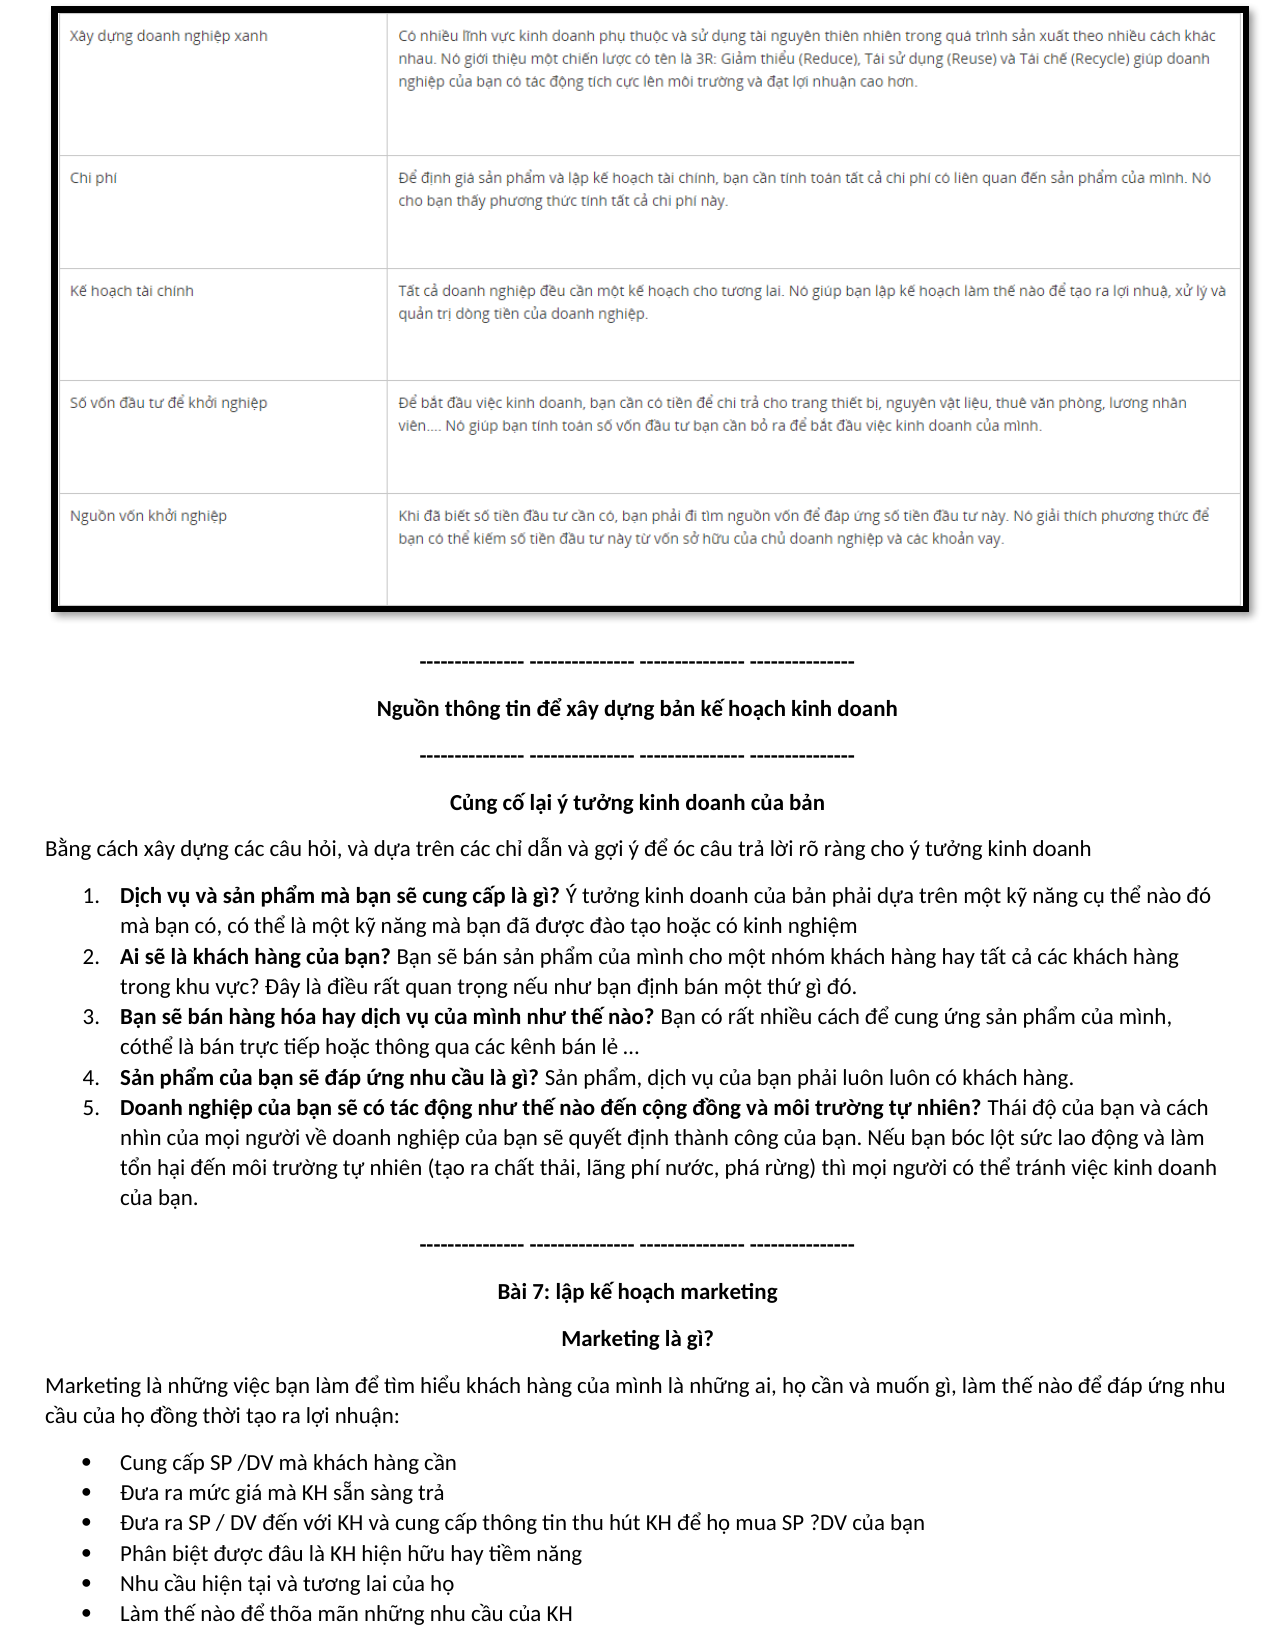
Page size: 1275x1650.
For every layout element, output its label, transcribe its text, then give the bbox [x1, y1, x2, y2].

list Ai sẽ là khách hàng của bạn? Bạn sẽ bán sản phẩm của mình cho một nhóm khách hàng hay tất cả các khách hàng trong khu vực? Đây là điều rất quan trọng nếu như bạn định bán một thứ gì đó. [82, 942, 1230, 1000]
list Cung cấp SP /DV mà khách hàng cần [82, 1448, 1230, 1476]
text Marketing là gì? [45, 1324, 1230, 1352]
list Doanh nghiệp của bạn sẽ có tác động như thế nào đến cộng đồng và môi trường tự nhiên? Thái độ của bạn và cách nhìn của mọi người về doanh nghiệp của bạn sẽ quyết định thành công của bạn. Nếu bạn bóc lột sức lao động và làm tổn hại đến môi trường tự nhiên (tạo ra chất thải, lãng phí nước, phá rừng) thì mọi người có thể tránh việc kinh doanh của bạn. [82, 1093, 1230, 1212]
text Bằng cách xây dựng các câu hỏi, và dựa trên các chỉ dẫn và gợi ý để óc câu trả lời rõ ràng cho ý tưởng kinh doanh [45, 834, 1230, 863]
picture [58, 13, 1243, 606]
text --------------- --------------- --------------- --------------- [45, 647, 1230, 675]
text Marketing là những việc bạn làm để tìm hiểu khách hàng của mình là những ai, họ cần và muốn gì, làm thế nào để đáp ứng nhu cầu của họ đồng thời tạo ra lợi nhuận: [45, 1371, 1230, 1429]
list Phân biệt được đâu là KH hiện hữu hay tiềm năng [82, 1539, 1230, 1567]
list Sản phẩm của bạn sẽ đáp ứng nhu cầu là gì? Sản phẩm, dịch vụ của bạn phải luôn luôn có khách hàng. [82, 1063, 1230, 1091]
text Củng cố lại ý tưởng kinh doanh của bản [45, 788, 1230, 816]
list Làm thế nào để thõa mãn những nhu cầu của KH [82, 1599, 1230, 1627]
list Đưa ra mức giá mà KH sẵn sàng trả [82, 1478, 1230, 1506]
list Nhu cầu hiện tại và tương lai của họ [82, 1569, 1230, 1597]
text Nguồn thông tin để xây dựng bản kế hoạch kinh doanh [45, 694, 1230, 722]
text --------------- --------------- --------------- --------------- [45, 741, 1230, 769]
text Bài 7: lập kế hoạch marketing [45, 1277, 1230, 1305]
list Dịch vụ và sản phẩm mà bạn sẽ cung cấp là gì? Ý tưởng kinh doanh của bản phải dựa trên một kỹ năng cụ thể nào đó mà bạn có, có thể là một kỹ năng mà bạn đã được đào tạo hoặc có kinh nghiệm [82, 881, 1230, 940]
text --------------- --------------- --------------- --------------- [45, 1230, 1230, 1258]
list Đưa ra SP / DV đến với KH và cung cấp thông tin thu hút KH để họ mua SP ?DV của bạn [82, 1508, 1230, 1537]
list Bạn sẽ bán hàng hóa hay dịch vụ của mình như thế nào? Bạn có rất nhiều cách để cung ứng sản phẩm của mình, cóthể là bán trực tiếp hoặc thông qua các kênh bán lẻ … [82, 1002, 1230, 1061]
